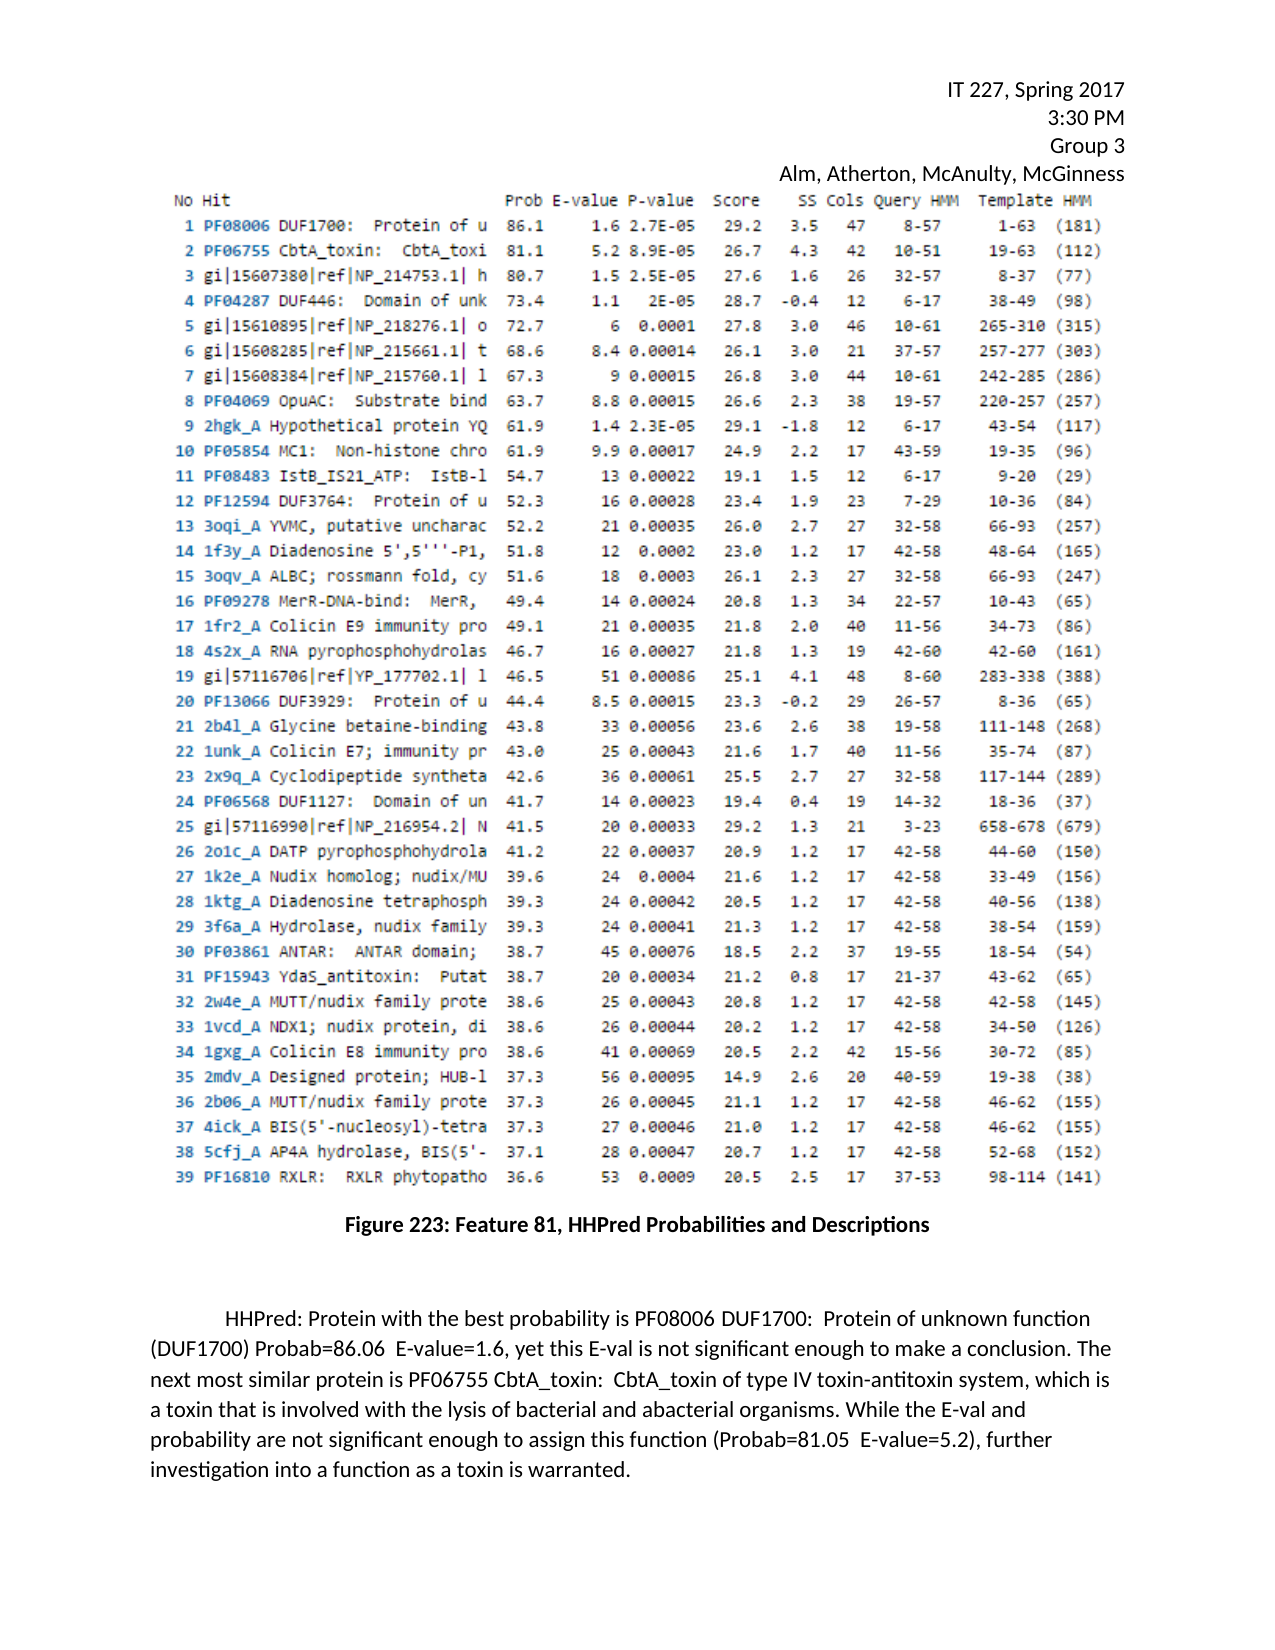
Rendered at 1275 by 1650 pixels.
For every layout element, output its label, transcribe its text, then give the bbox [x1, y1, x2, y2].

text HHPred: Protein with the best probability is PF08006 DUF1700: Protein of unknown function (DUF1700) Probab=86.06 E-value=1.6, yet this E-val is not significant enough to make a conclusion. The next most similar protein is PF06755 CbtA_toxin: CbtA_toxin of type IV toxin-antitoxin system, which is a toxin that is involved with the lysis of bacterial and abacterial organisms. While the E-val and probability are not significant enough to assign this function (Probab=81.05 E-value=5.2), further investigation into a function as a toxin is warranted. [150, 1304, 1125, 1483]
picture [166, 187, 1109, 1192]
text Figure 223: Feature 81, HHPred Probabilities and Descriptions [150, 1211, 1125, 1239]
